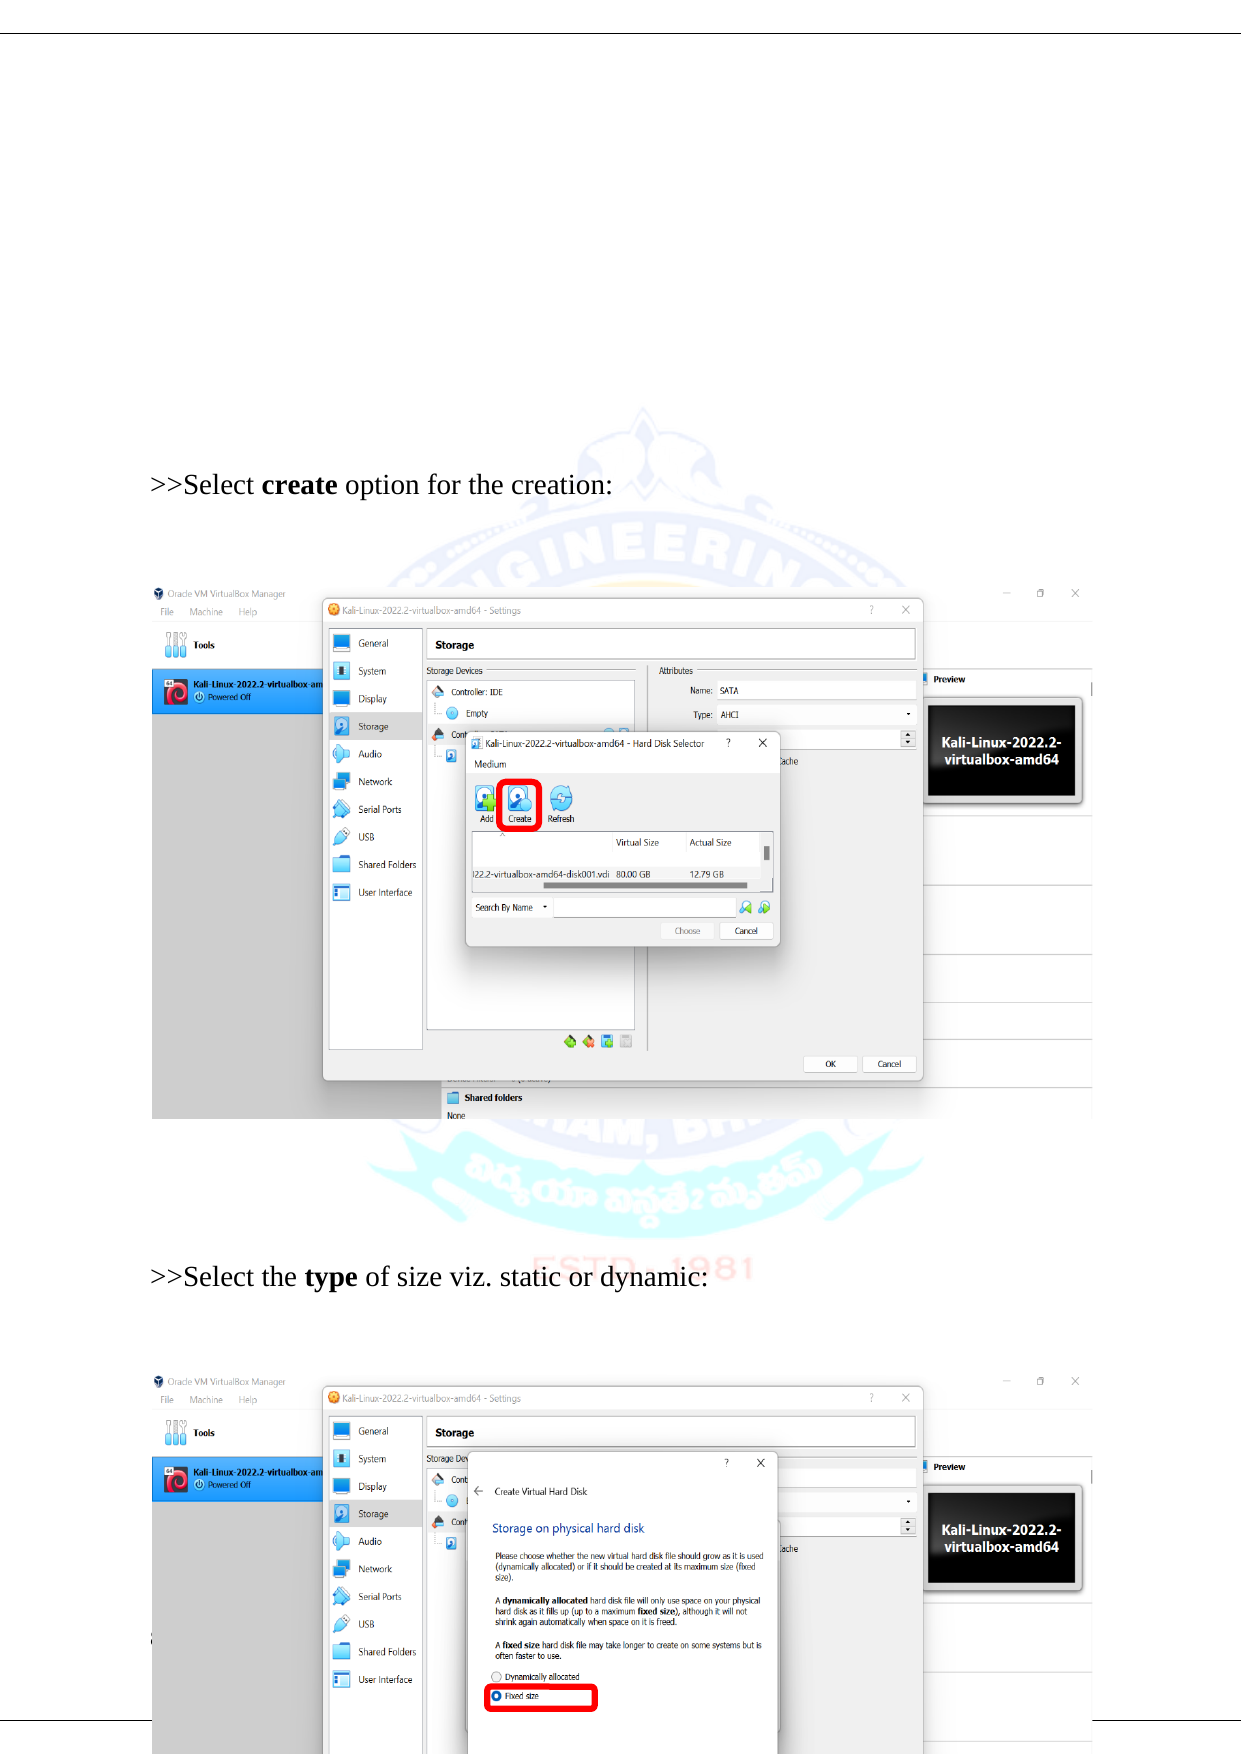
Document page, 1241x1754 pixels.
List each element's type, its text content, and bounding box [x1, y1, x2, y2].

picture [152, 587, 1093, 1119]
text >>Select create option for the creation: [150, 467, 1090, 500]
text >>Select the type of size viz. static or dynamic: [150, 1259, 1090, 1293]
picture [152, 1372, 1093, 1754]
